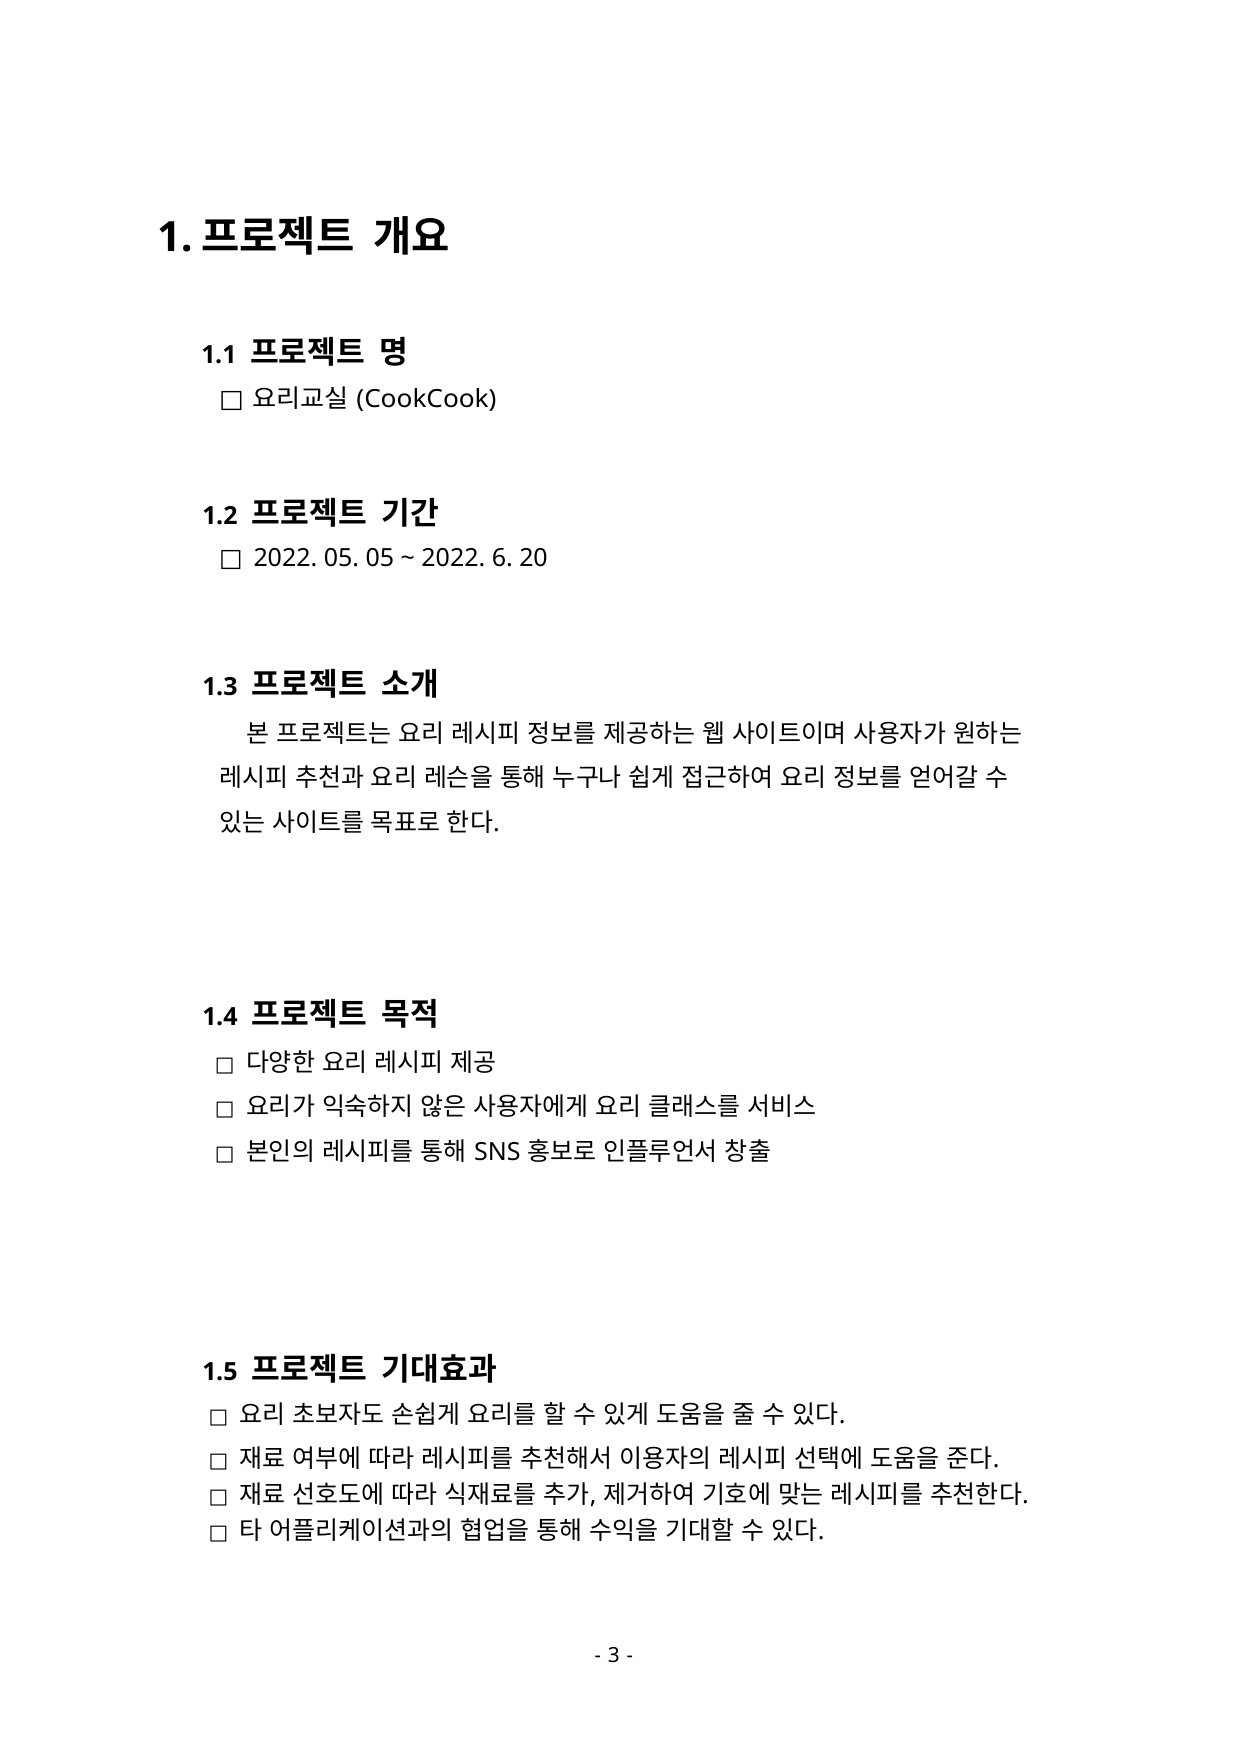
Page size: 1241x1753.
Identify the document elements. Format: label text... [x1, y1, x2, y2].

list 재료 여부에 따라 레시피를 추천해서 이용자의 레시피 선택에 도움을 준다. [208, 1438, 1165, 1474]
subtitle 프로젝트 기대효과 [202, 1344, 1165, 1389]
subtitle 프로젝트 기간 [202, 488, 1165, 533]
text □ 2022. 05. 05 ~ 2022. 6. 20 [219, 539, 1165, 574]
subtitle 프로젝트 개요 [157, 203, 1165, 264]
text □ 요리교실 (CookCook) [219, 379, 1165, 415]
subtitle 프로젝트 목적 [202, 989, 1165, 1034]
list 요리 초보자도 손쉽게 요리를 할 수 있게 도움을 줄 수 있다. [208, 1395, 975, 1431]
list 재료 선호도에 따라 식재료를 추가, 제거하여 기호에 맞는 레시피를 추천한다. [208, 1474, 1165, 1511]
subtitle 프로젝트 소개 [202, 659, 1165, 705]
list 본인의 레시피를 통해 SNS 홍보로 인플루언서 창출 [214, 1131, 1165, 1167]
list 다양한 요리 레시피 제공 [214, 1043, 1165, 1079]
list 요리가 익숙하지 않은 사용자에게 요리 클래스를 서비스 [214, 1087, 1165, 1123]
text 본 프로젝트는 요리 레시피 정보를 제공하는 웹 사이트이며 사용자가 원하는 레시피 추천과 요리 레슨을 통해 누구나 쉽게 접근하여 요리 정보를 얻어갈 수 있는 사이트를 목표로 한다. [219, 713, 1043, 839]
subtitle 프로젝트 명 [201, 327, 1165, 372]
list 타 어플리케이션과의 협업을 통해 수익을 기대할 수 있다. [208, 1511, 1165, 1547]
